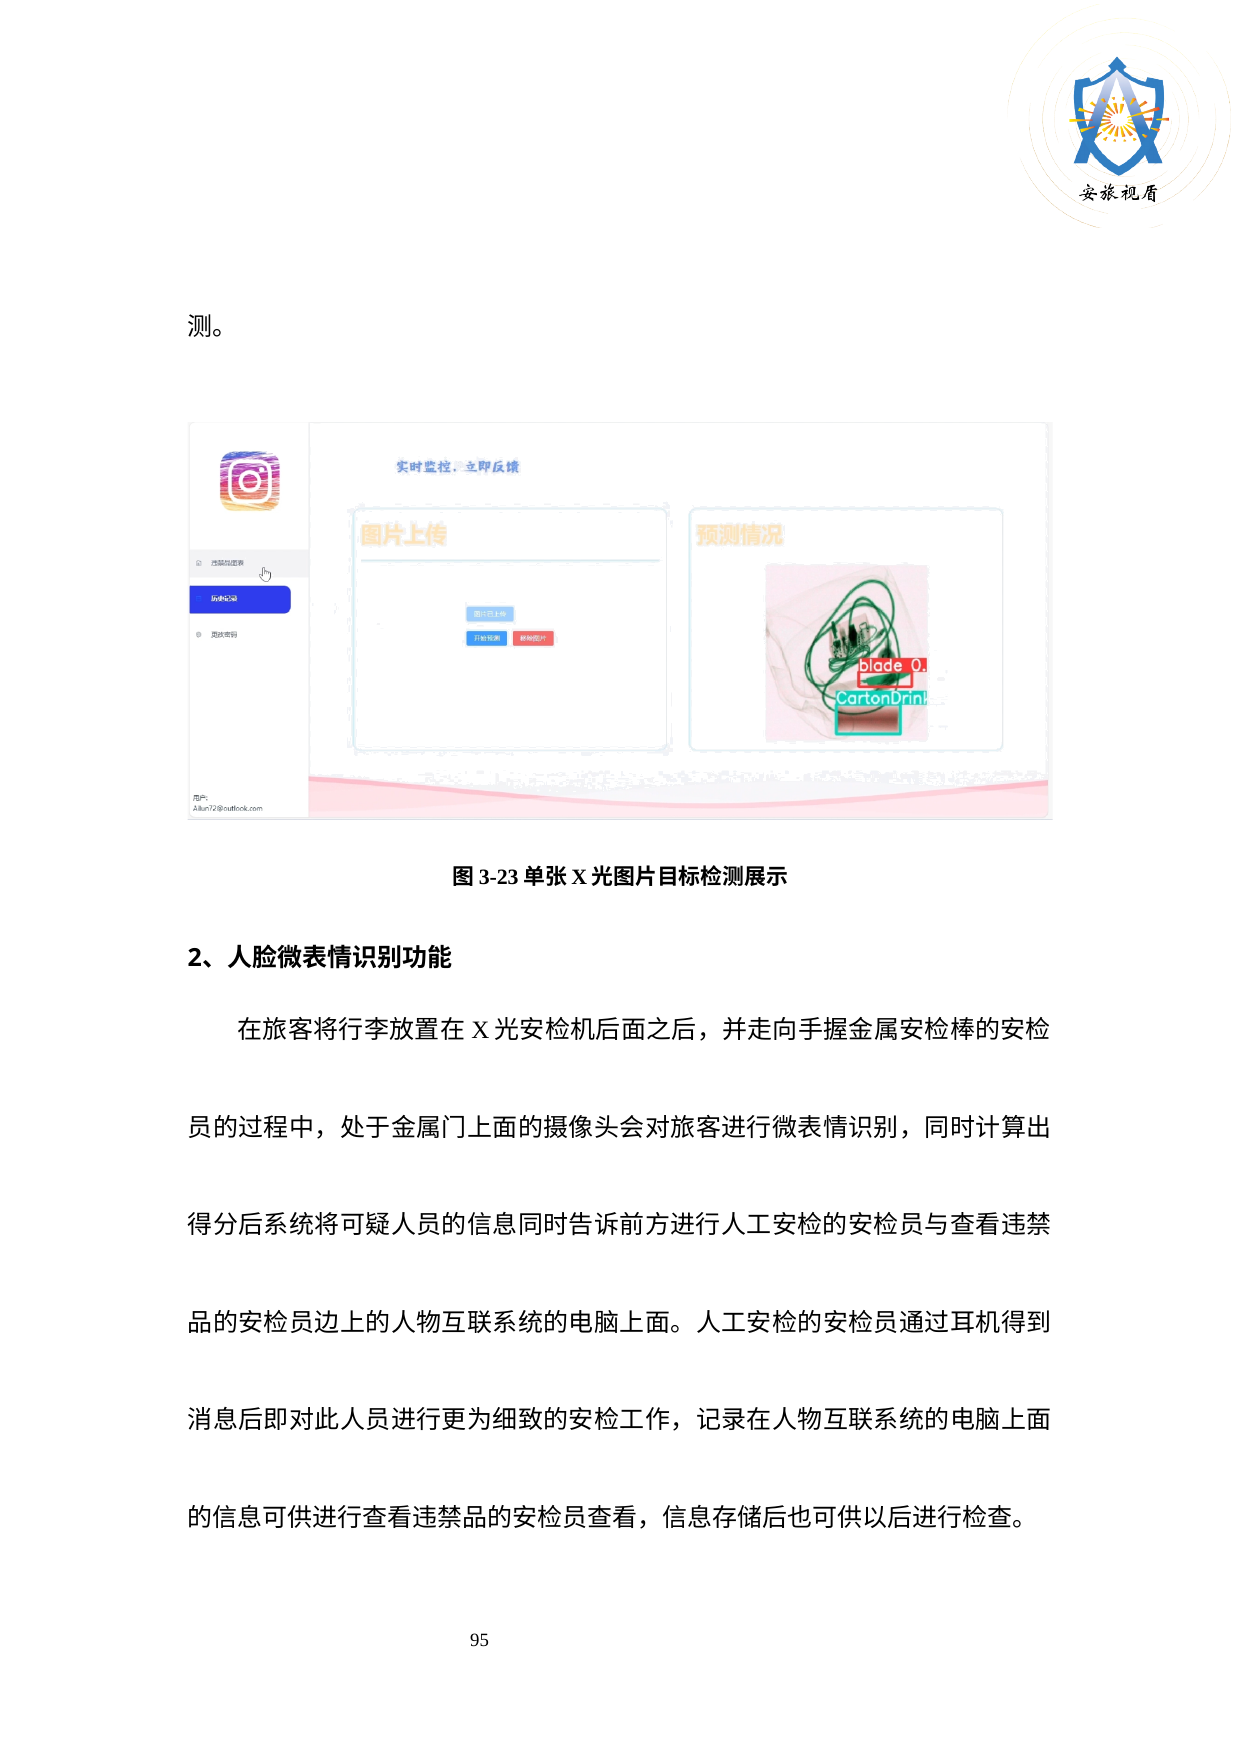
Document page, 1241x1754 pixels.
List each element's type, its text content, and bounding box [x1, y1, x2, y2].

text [187, 162, 1053, 357]
picture [187, 422, 1053, 820]
text 在旅客将行李放置在X光安检机后面之后，并走向手握金属安检棒的安检员的过程中，处于金属门上面的摄像头会对旅客进行微表情识别，同时计算出得分后系统将可疑人员的信息同时告诉前方进行人工安检的安检员与查看违禁品的安检员边上的人物互联系统的电脑上面。人工安检的安检员通过耳机得到消息后即对此人员进行更为细致的安检工作，记录在人物互联系统的电脑上面的信息可供进行查看违禁品的安检员查看，信息存储后也可供以后进行检查。 [187, 996, 1053, 1548]
picture [1007, 4, 1231, 228]
text 图3-23单张X光图片目标检测展示 [187, 859, 1053, 891]
text 2、人脸微表情识别功能 [187, 923, 1053, 988]
